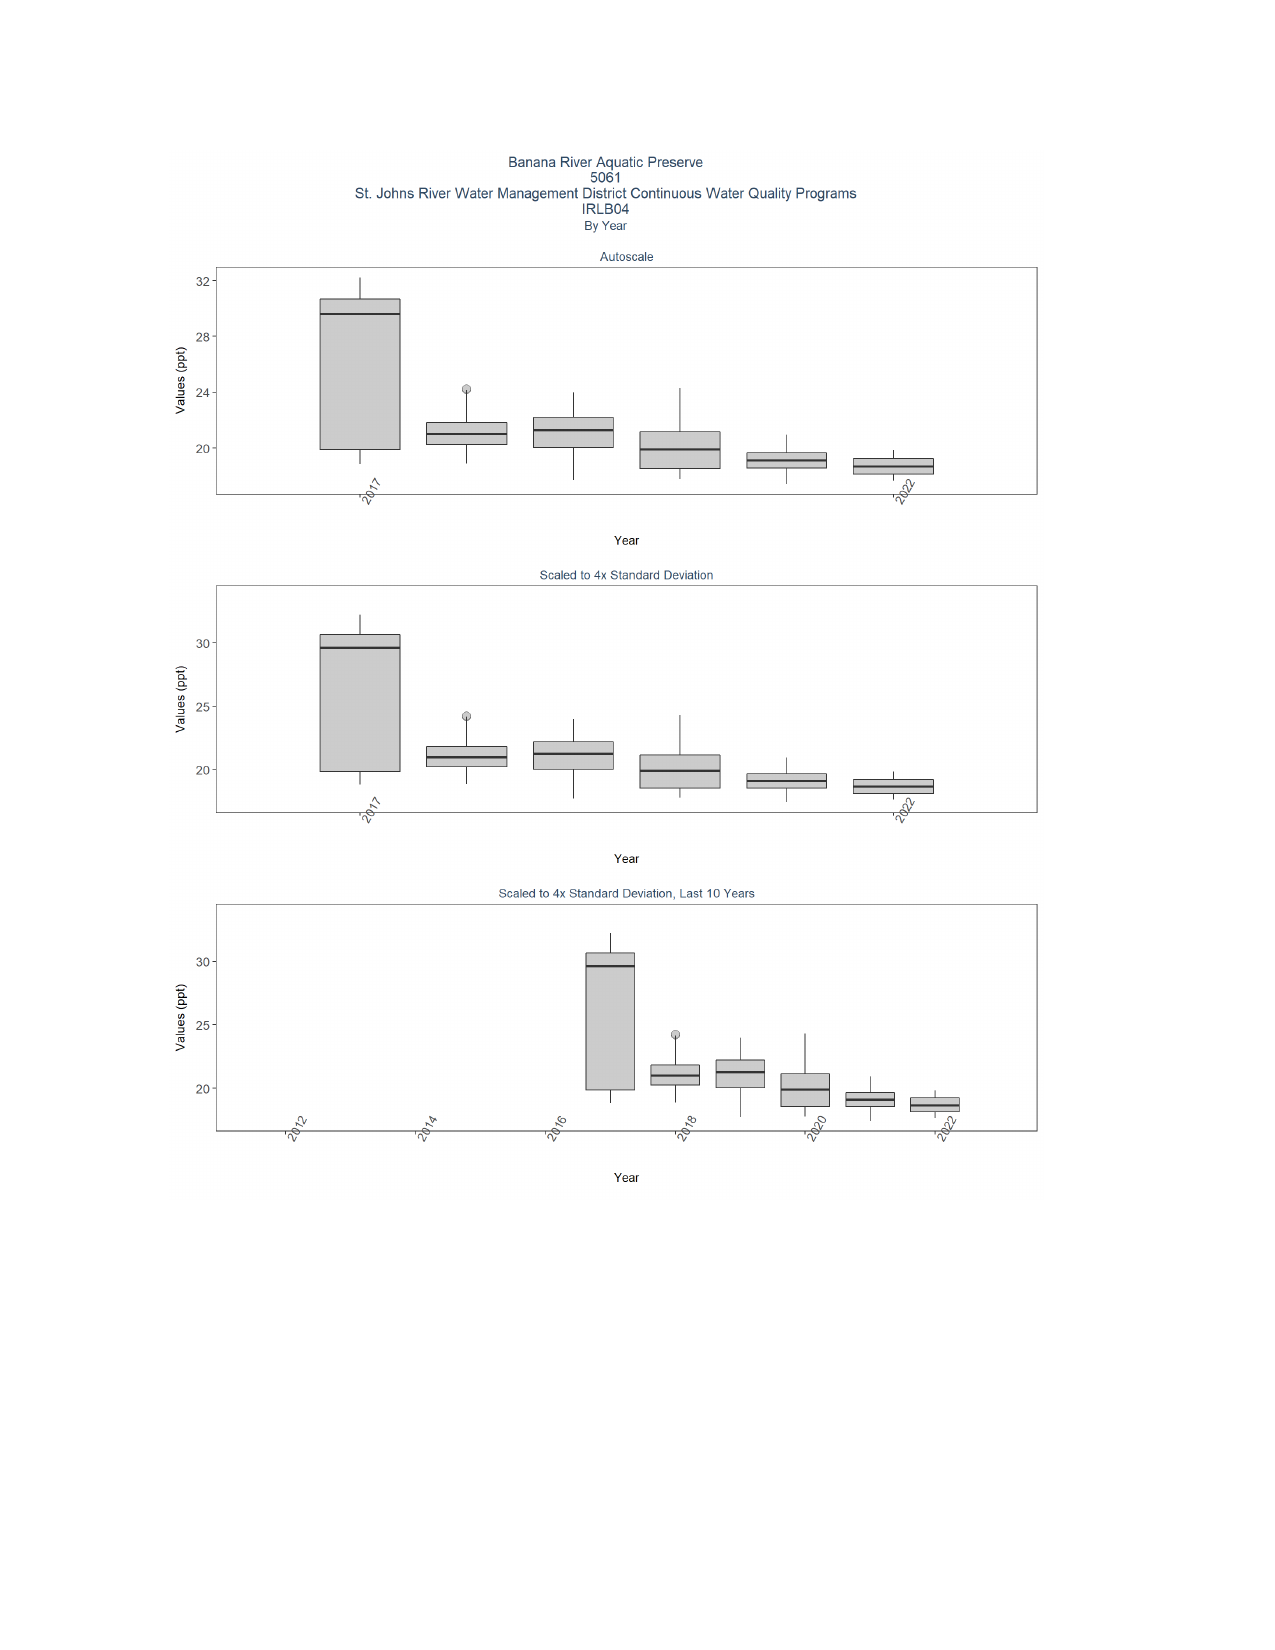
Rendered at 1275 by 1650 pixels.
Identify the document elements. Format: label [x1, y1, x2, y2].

picture [168, 150, 1044, 1200]
